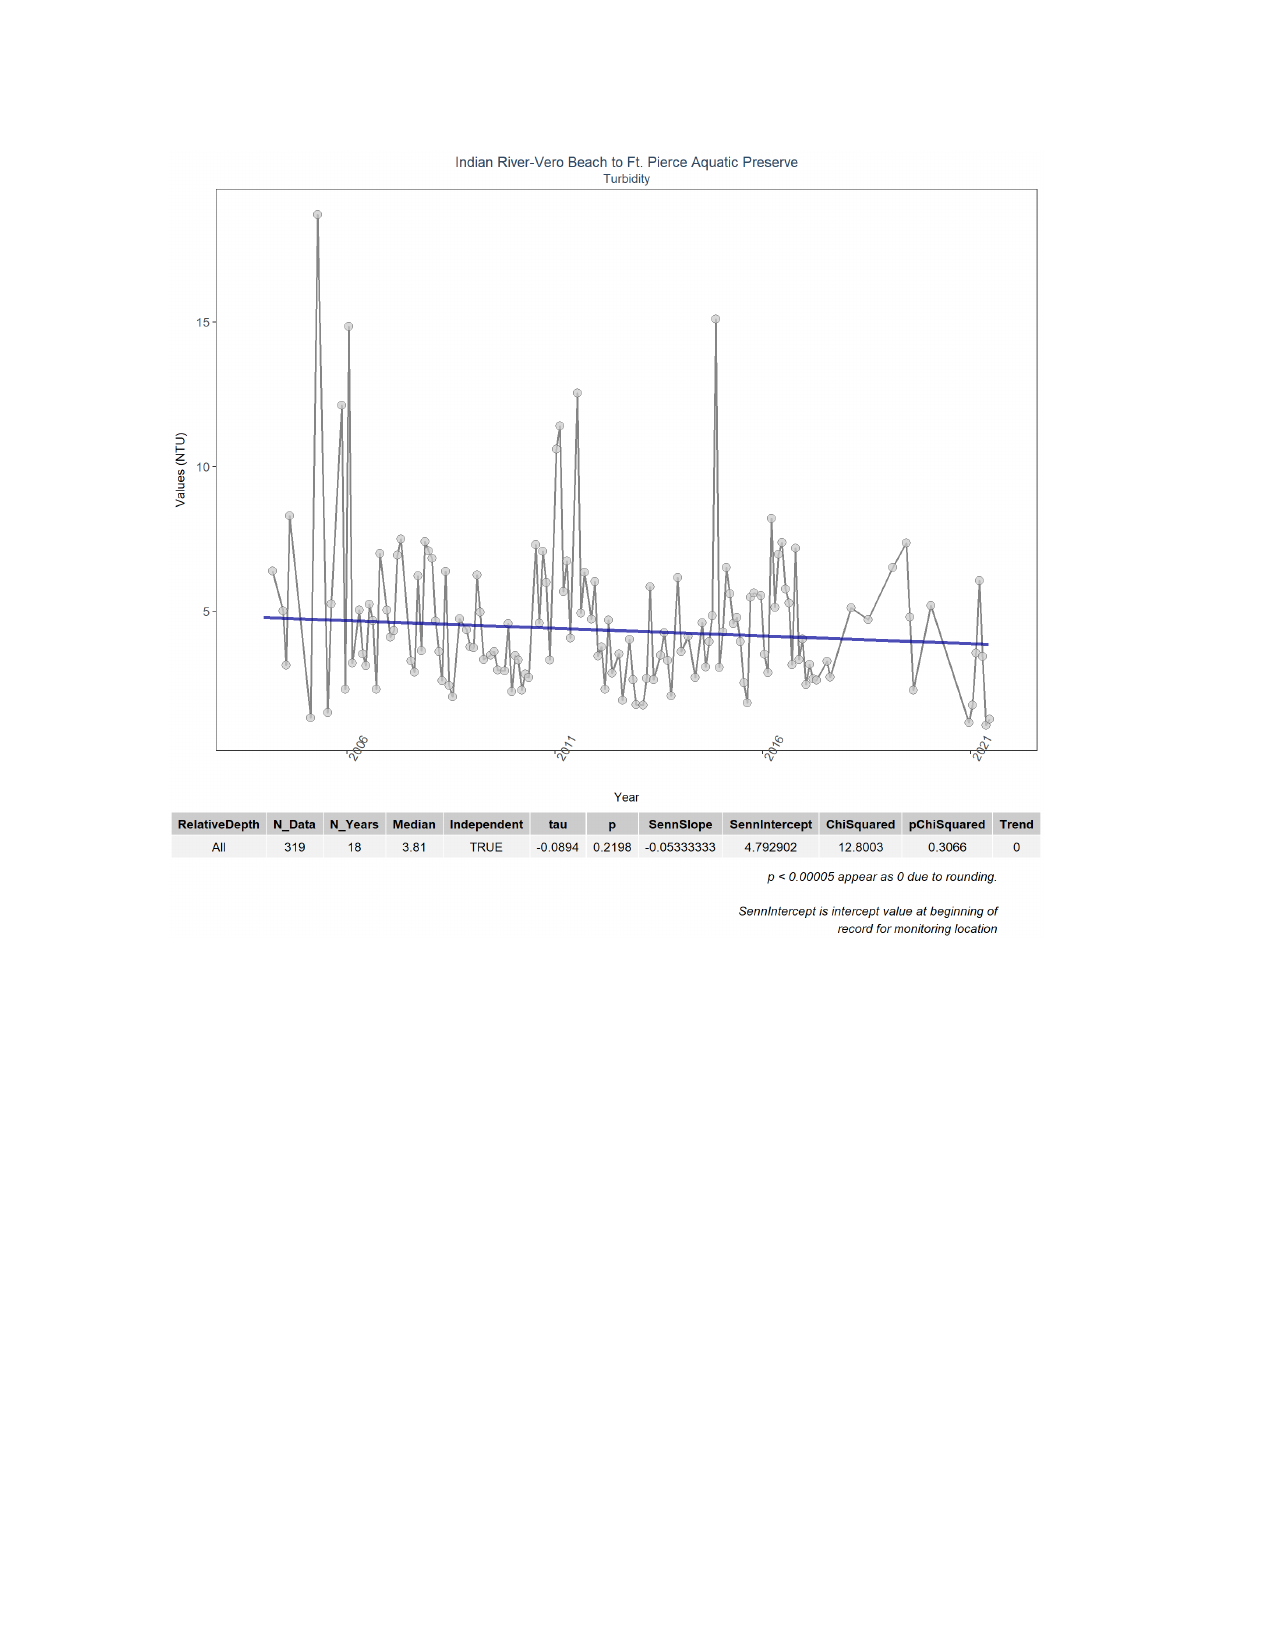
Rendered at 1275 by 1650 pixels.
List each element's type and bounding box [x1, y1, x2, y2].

picture [168, 150, 1044, 938]
